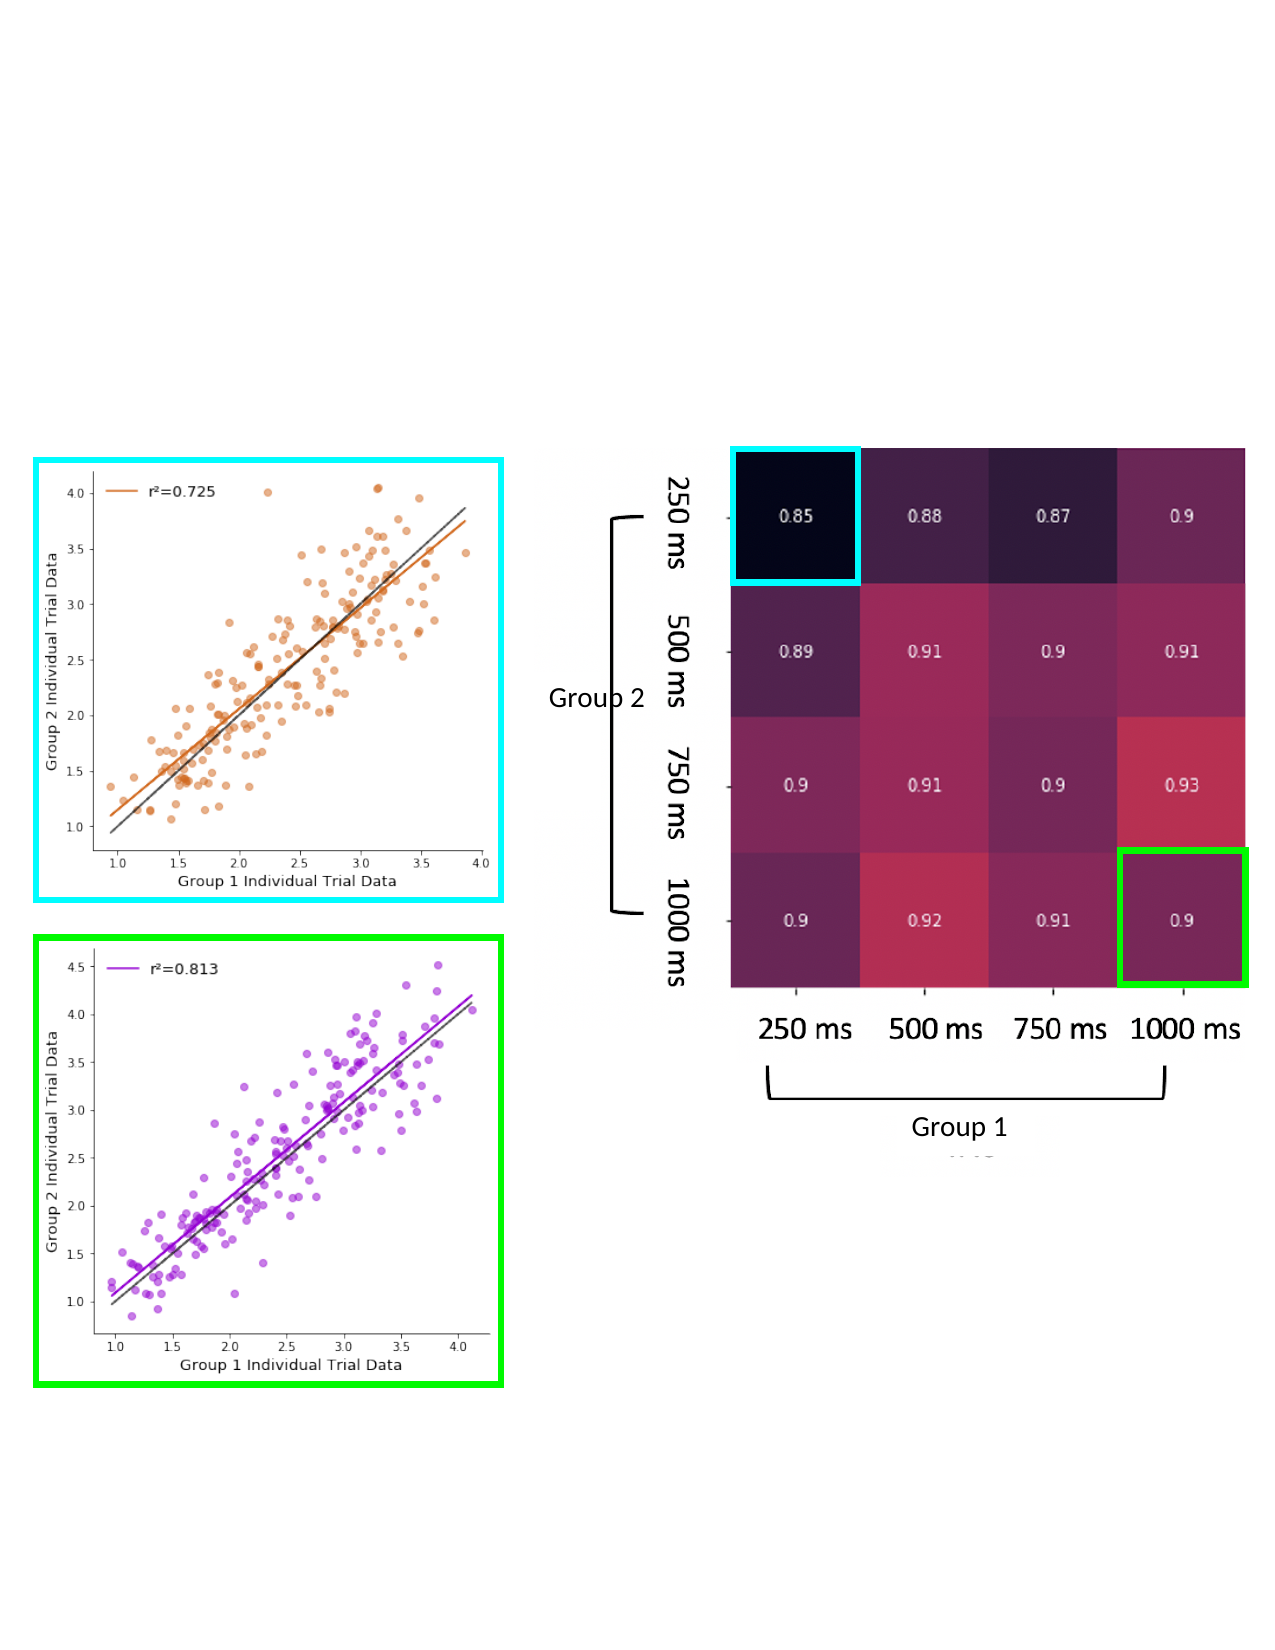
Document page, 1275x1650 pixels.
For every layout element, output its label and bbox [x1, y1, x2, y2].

picture [39, 463, 498, 897]
picture [736, 452, 855, 579]
picture [1123, 854, 1242, 981]
picture [39, 941, 498, 1381]
picture [534, 448, 1246, 1178]
